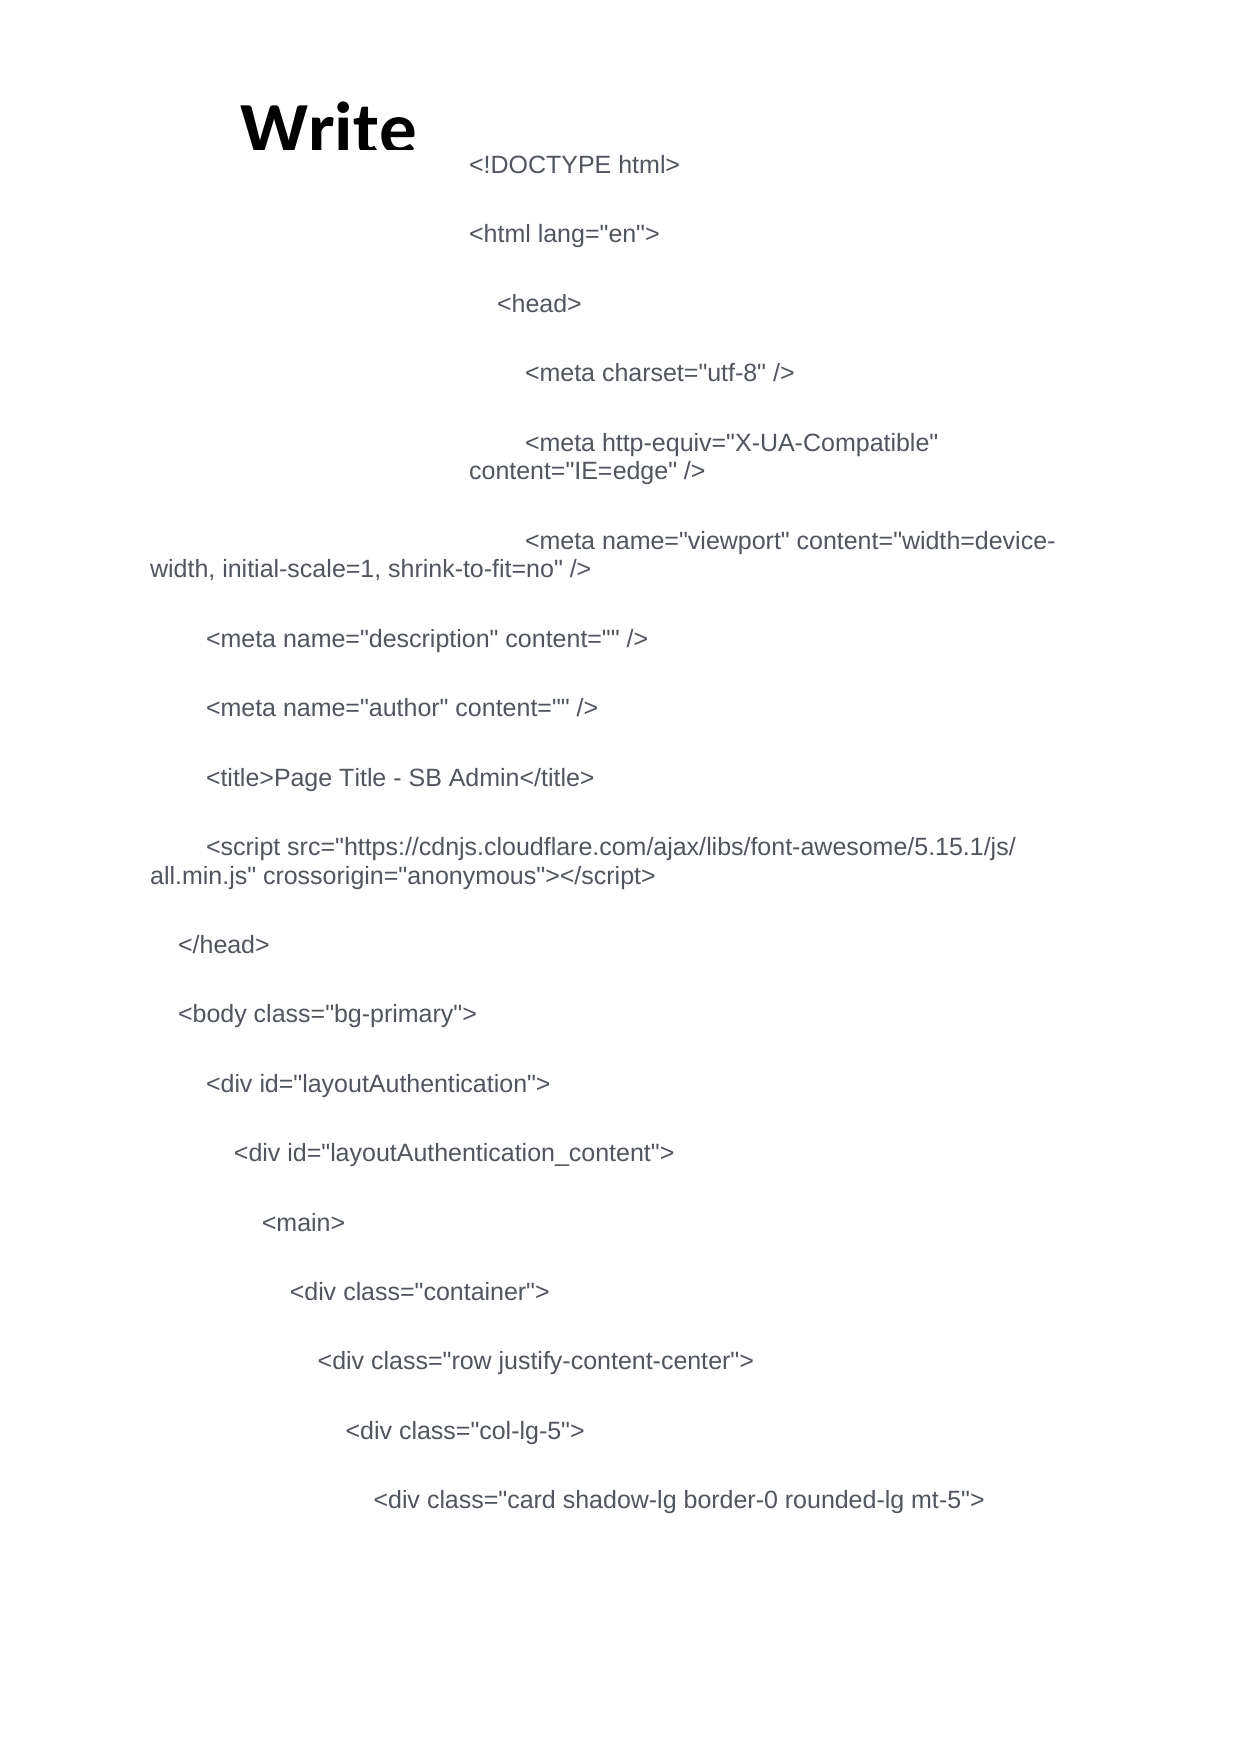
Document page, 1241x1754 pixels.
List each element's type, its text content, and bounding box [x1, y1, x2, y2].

text <meta http-equiv="X-UA-Compatible" content="IE=edge" /> [150, 427, 1090, 485]
text <div class="container"> [150, 1277, 1090, 1306]
text <div class="card shadow-lg border-0 rounded-lg mt-5"> [150, 1485, 1090, 1514]
text </head> [150, 930, 1090, 959]
text <body class="bg-primary"> [150, 999, 1090, 1028]
text <div id="layoutAuthentication_content"> [150, 1138, 1090, 1167]
text <meta charset="utf-8" /> [150, 358, 1090, 387]
text <div class="row justify-content-center"> [150, 1346, 1090, 1375]
text <div id="layoutAuthentication"> [150, 1069, 1090, 1097]
text <main> [150, 1207, 1090, 1236]
text <meta name="viewport" content="width=device-width, initial-scale=1, shrink-to-fit=no" /> [150, 526, 1090, 583]
text <title>Page Title - SB Admin</title> [150, 762, 1090, 791]
text <meta name="description" content="" /> [150, 624, 1090, 652]
text <meta name="author" content="" /> [150, 693, 1090, 722]
text <div class="col-lg-5"> [150, 1416, 1090, 1444]
text <head> [150, 289, 1090, 317]
text <script src="https://cdnjs.cloudflare.com/ajax/libs/font-awesome/5.15.1/js/all.min.js" crossorigin="anonymous"></script> [150, 832, 1090, 889]
text <html lang="en"> [150, 219, 1090, 248]
text <!DOCTYPE html> [150, 150, 1090, 179]
